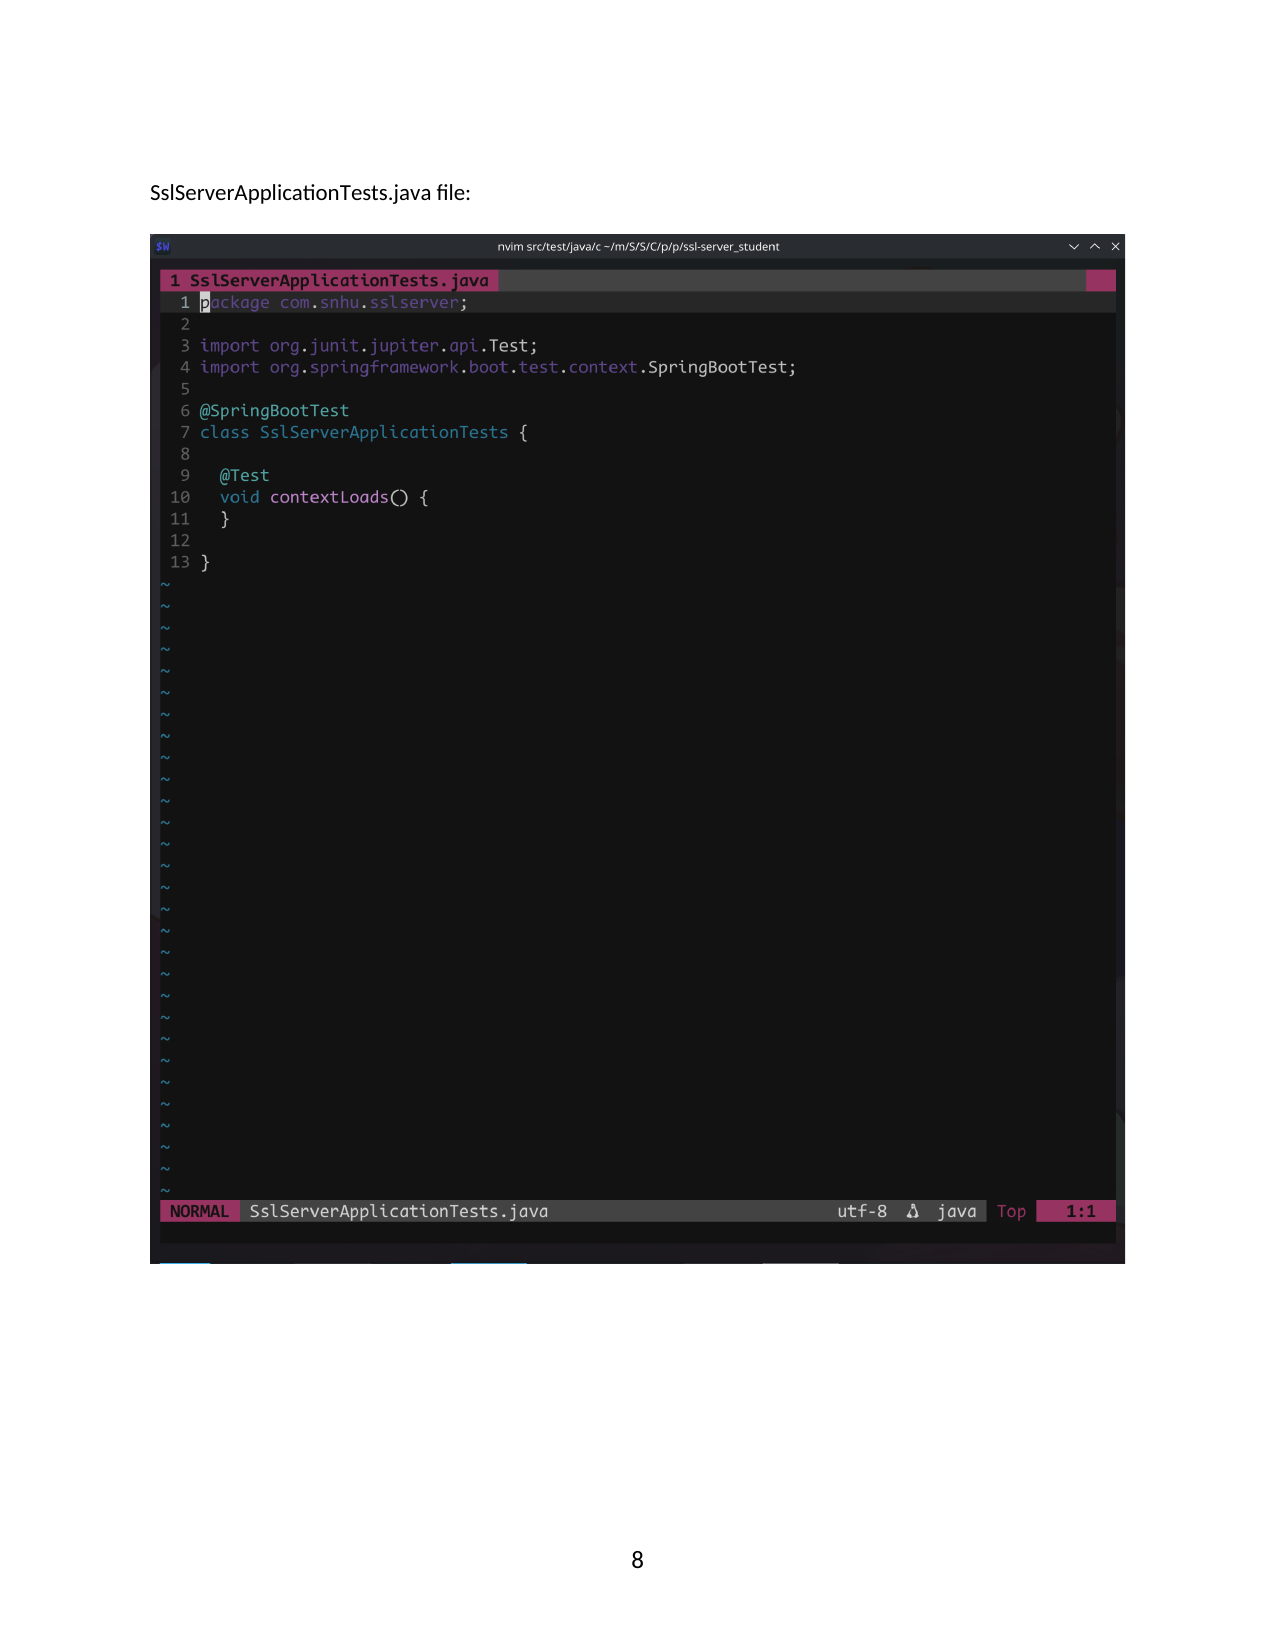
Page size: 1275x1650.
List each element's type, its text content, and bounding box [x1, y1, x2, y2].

picture [150, 234, 1125, 1264]
text SslServerApplicationTests.java file: [150, 178, 1125, 206]
